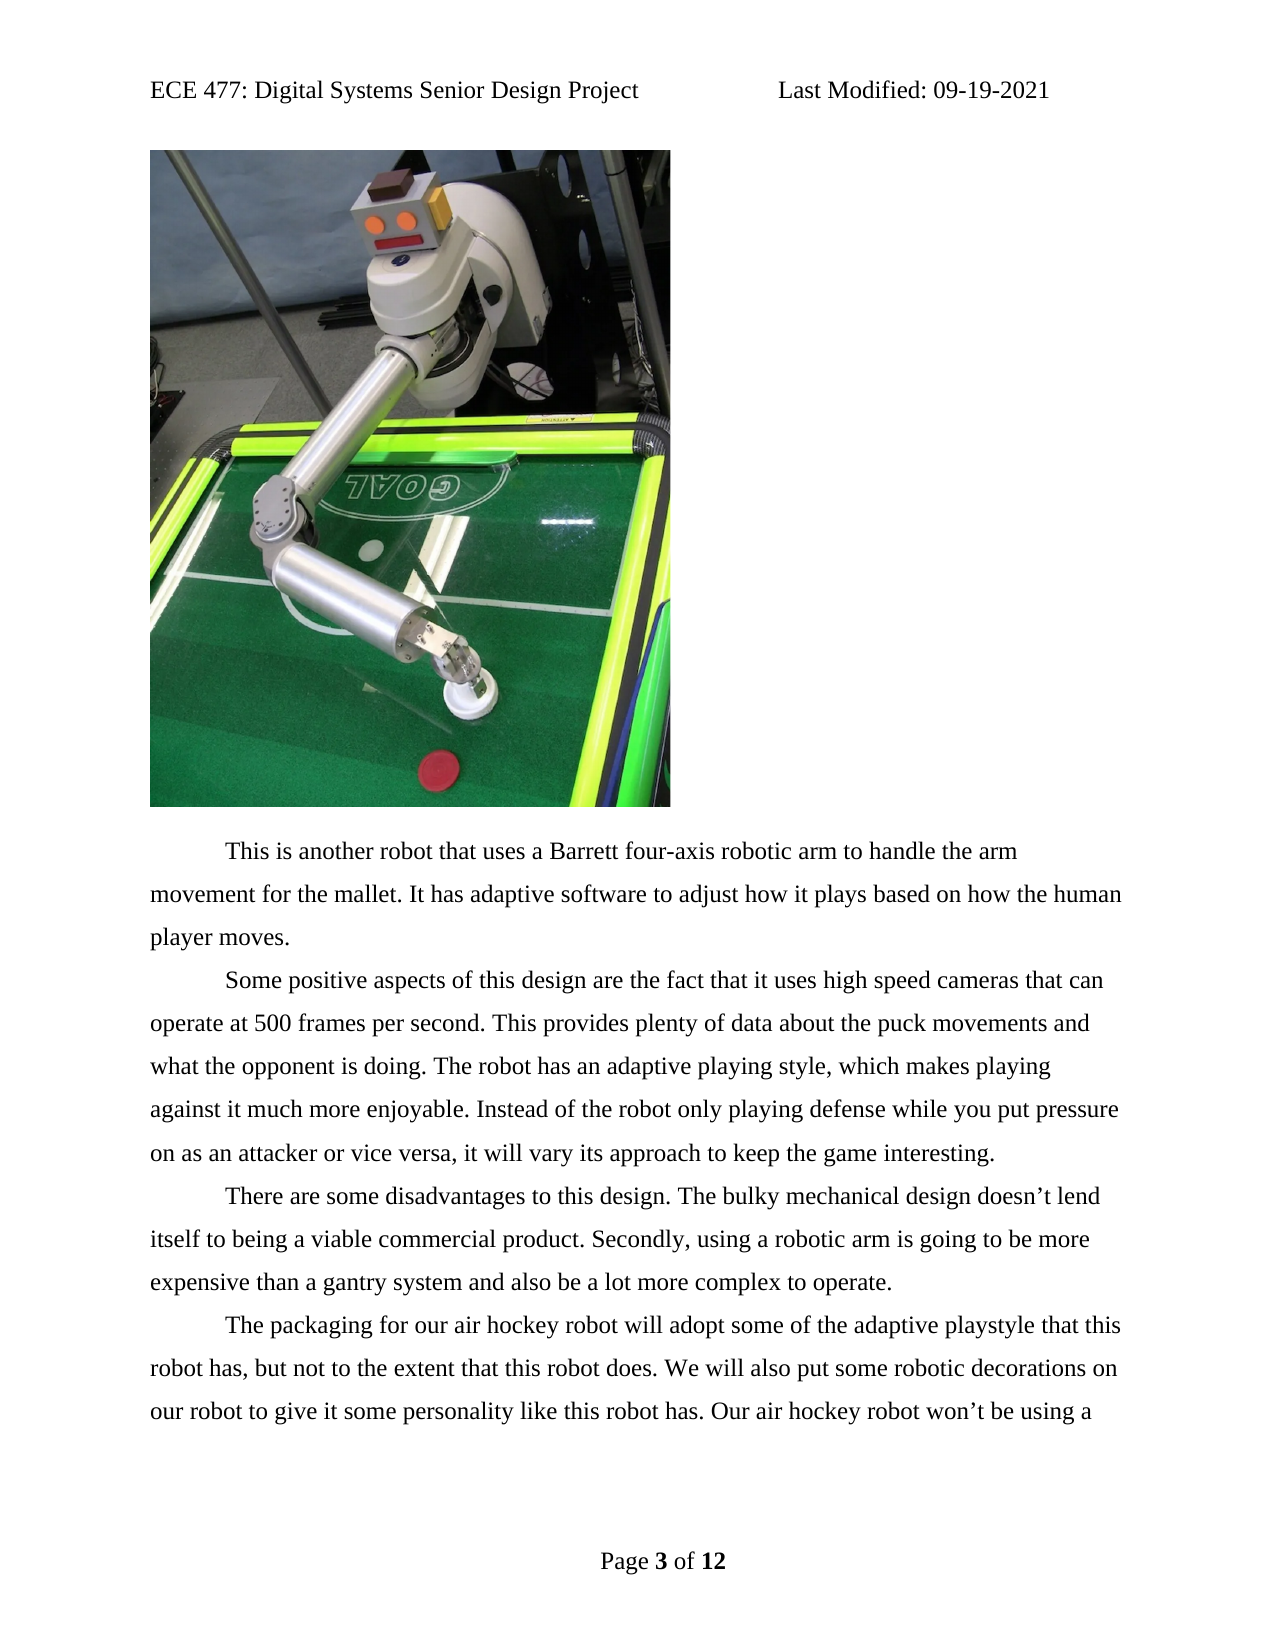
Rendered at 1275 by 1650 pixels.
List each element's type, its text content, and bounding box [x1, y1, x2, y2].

text This is another robot that uses a Barrett four-axis robotic arm to handle the arm movement for the mallet. It has adaptive software to adjust how it plays based on how the human player moves. [150, 836, 1125, 951]
picture [150, 150, 671, 807]
text Some positive aspects of this design are the fact that it uses high speed cameras that can operate at 500 frames per second. This provides plenty of data about the puck movements and what the opponent is doing. The robot has an adaptive playing style, which makes playing against it much more enjoyable. Instead of the robot only playing defense while you put pressure on as an attacker or vice versa, it will vary its approach to keep the game interesting. [150, 965, 1125, 1166]
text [150, 1310, 1125, 1425]
text There are some disadvantages to this design. The bulky mechanical design doesn’t lend itself to being a viable commercial product. Secondly, using a robotic arm is going to be more expensive than a gantry system and also be a lot more complex to operate. [150, 1181, 1125, 1296]
